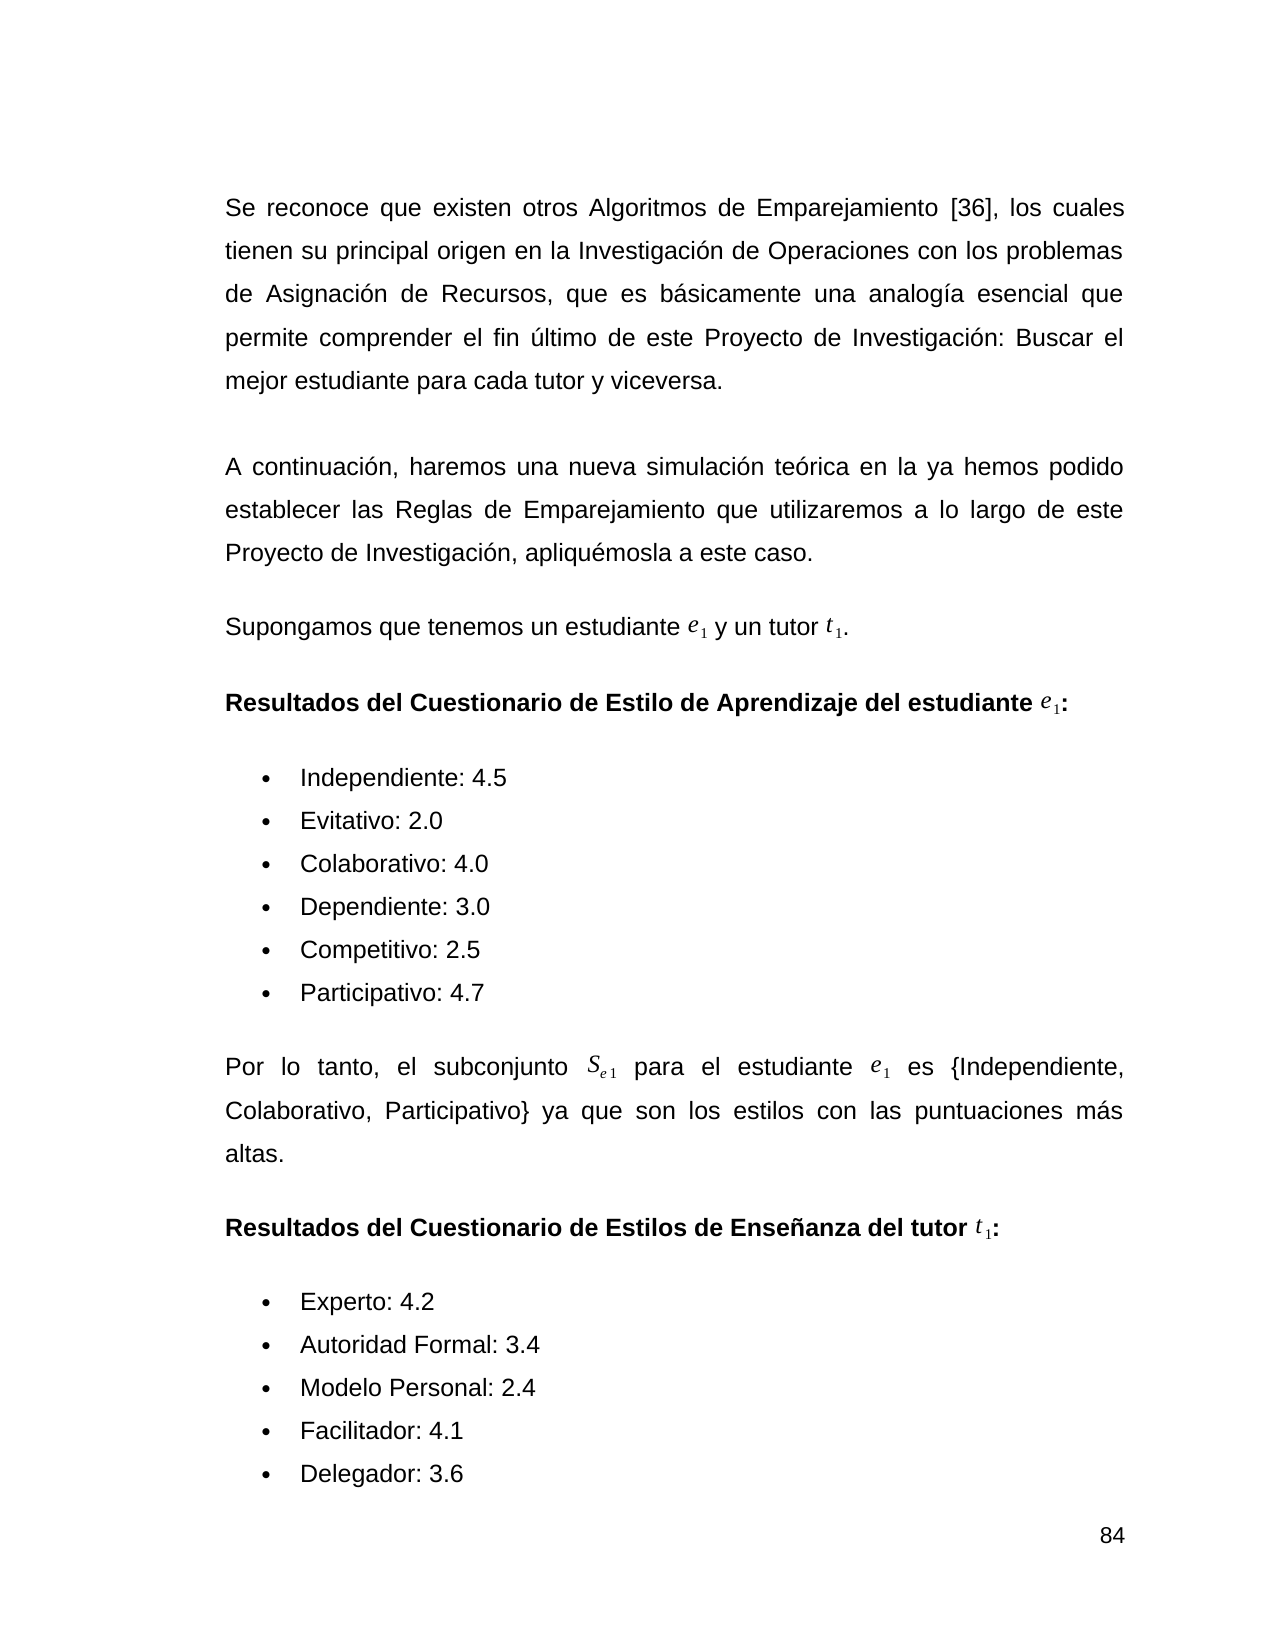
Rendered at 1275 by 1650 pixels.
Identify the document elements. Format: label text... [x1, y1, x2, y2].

list Modelo Personal: 2.4 [262, 1373, 1125, 1402]
list Competitivo: 2.5 [262, 935, 1125, 964]
text A continuación, haremos una nueva simulación teórica en la ya hemos podido establecer las Reglas de Emparejamiento que utilizaremos a lo largo de este Proyecto de Investigación, apliquémosla a este caso. [225, 452, 1125, 567]
list Delegador: 3.6 [262, 1459, 1125, 1488]
list Dependiente: 3.0 [262, 892, 1125, 921]
text Resultados del Cuestionario de Estilo de Aprendizaje del estudiante ​: [225, 687, 1125, 718]
text Supongamos que tenemos un estudiante ​ y un tutor ​. [225, 610, 1125, 642]
text Resultados del Cuestionario de Estilos de Enseñanza del tutor : [225, 1212, 1125, 1243]
list Experto: 4.2 [262, 1287, 1125, 1315]
list Facilitador: 4.1 [262, 1416, 1125, 1445]
text Se reconoce que existen otros Algoritmos de Emparejamiento , los cuales tienen su principal origen en la Investigación de Operaciones con los problemas de Asignación de Recursos, que es básicamente una analogía esencial que permite comprender el fin último de este Proyecto de Investigación: Buscar el mejor estudiante para cada tutor y viceversa. [225, 193, 1125, 394]
list Independiente: 4.5 [262, 763, 1125, 791]
text Por lo tanto, el subconjunto ​​ para el estudiante ​ es {Independiente, Colaborativo, Participativo} ya que son los estilos con las puntuaciones más altas. [225, 1051, 1125, 1168]
list Colaborativo: 4.0 [262, 849, 1125, 878]
list Participativo: 4.7 [262, 978, 1125, 1007]
list Autoridad Formal: 3.4 [262, 1330, 1125, 1358]
list Evitativo: 2.0 [262, 806, 1125, 834]
